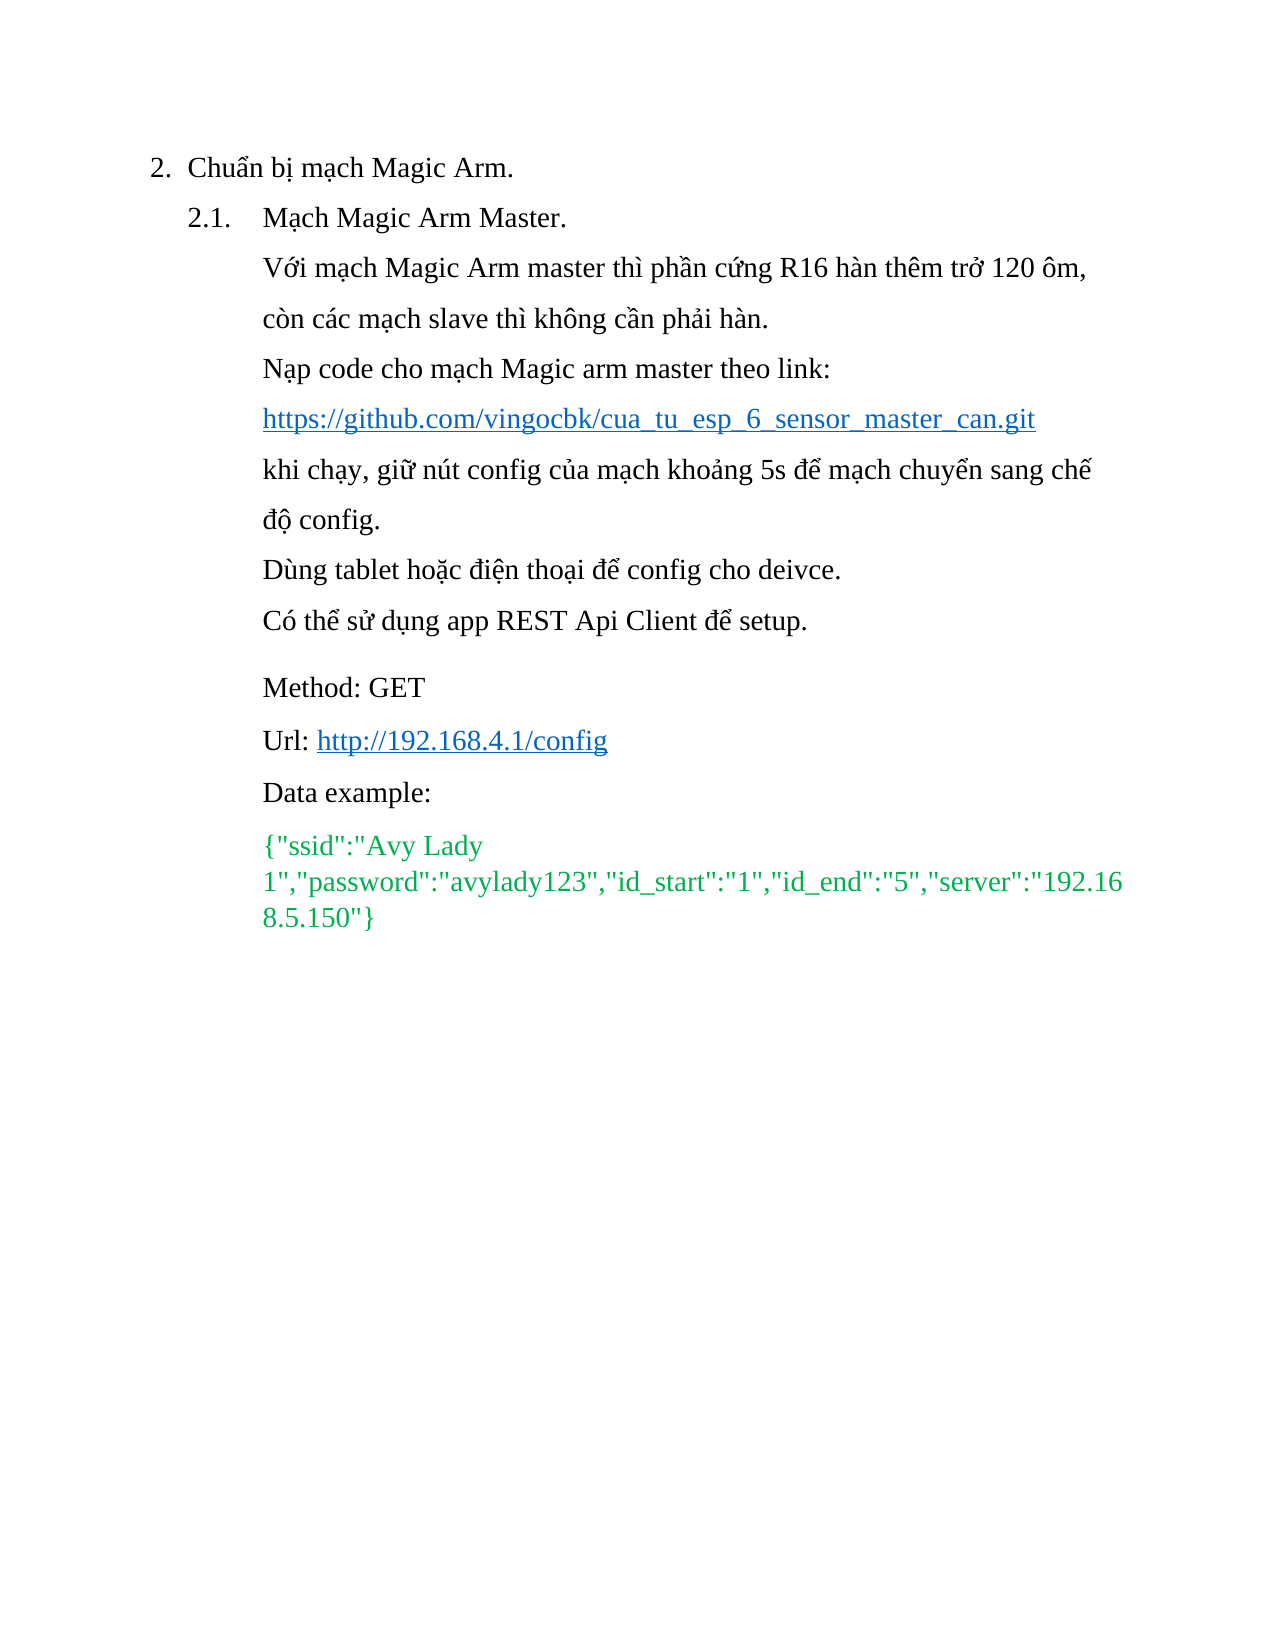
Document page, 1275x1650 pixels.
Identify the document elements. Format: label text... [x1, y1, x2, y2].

text {"ssid":"Avy Lady 1","password":"avylady123","id_start":"1","id_end":"5","server":"192.168.5.150"} [262, 828, 1125, 934]
list Chuẩn bị mạch Magic Arm. [150, 150, 1125, 183]
list Có thể sử dụng app REST Api Client để setup. [262, 603, 1125, 636]
text Method: GET [262, 670, 1125, 703]
list Mạch Magic Arm Master. [187, 200, 1125, 234]
list Nạp code cho mạch Magic arm master theo link: [262, 351, 1125, 385]
text Data example: [262, 775, 1125, 809]
text Url: http://192.168.4.1/config [262, 723, 1125, 756]
list khi chạy, giữ nút config của mạch khoảng 5s để mạch chuyển sang chế độ config. [262, 452, 1125, 536]
list Dùng tablet hoặc điện thoại để config cho deivce. [262, 552, 1125, 586]
list https://github.com/vingocbk/cua_tu_esp_6_sensor_master_can.git [262, 402, 1125, 435]
list Với mạch Magic Arm master thì phần cứng R16 hàn thêm trở 120 ôm, còn các mạch slave thì không cần phải hàn. [262, 251, 1125, 334]
